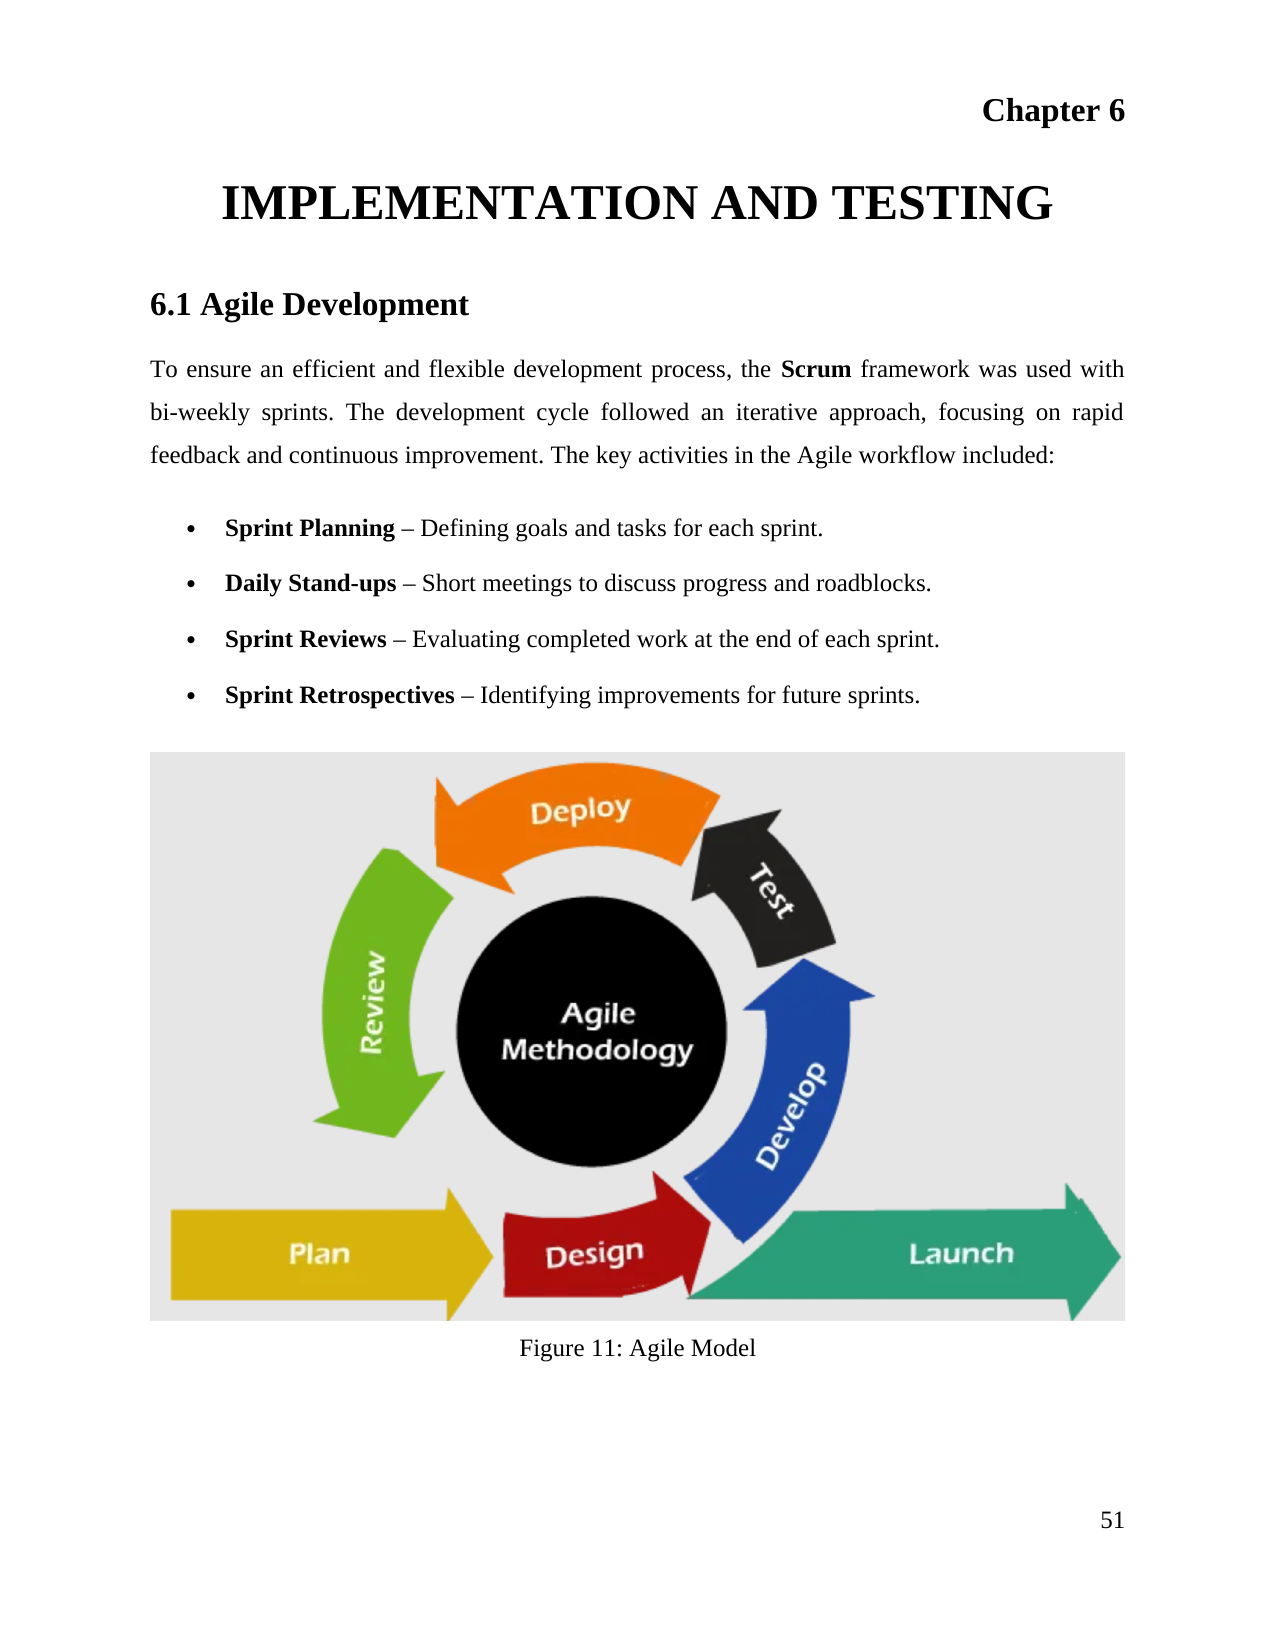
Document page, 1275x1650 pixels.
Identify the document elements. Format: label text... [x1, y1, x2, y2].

picture [150, 752, 1125, 1321]
list Sprint Reviews – Evaluating completed work at the end of each sprint. [187, 624, 1125, 653]
subtitle 6.1 Agile Development [150, 284, 1125, 323]
subtitle IMPLEMENTATION AND TESTING [150, 173, 1125, 231]
list Daily Stand-ups – Short meetings to discuss progress and roadblocks. [187, 568, 1125, 597]
list Sprint Retrospectives – Identifying improvements for future sprints. [187, 680, 1125, 708]
list Sprint Planning – Defining goals and tasks for each sprint. [187, 513, 1125, 542]
subtitle Chapter 6 [150, 91, 1125, 129]
text To ensure an efficient and flexible development process, the Scrum framework was used with bi-weekly sprints. The development cycle followed an iterative approach, focusing on rapid feedback and continuous improvement. The key activities in the Agile workflow included: [150, 354, 1125, 469]
text Figure 11: Agile Model [150, 1333, 1125, 1362]
